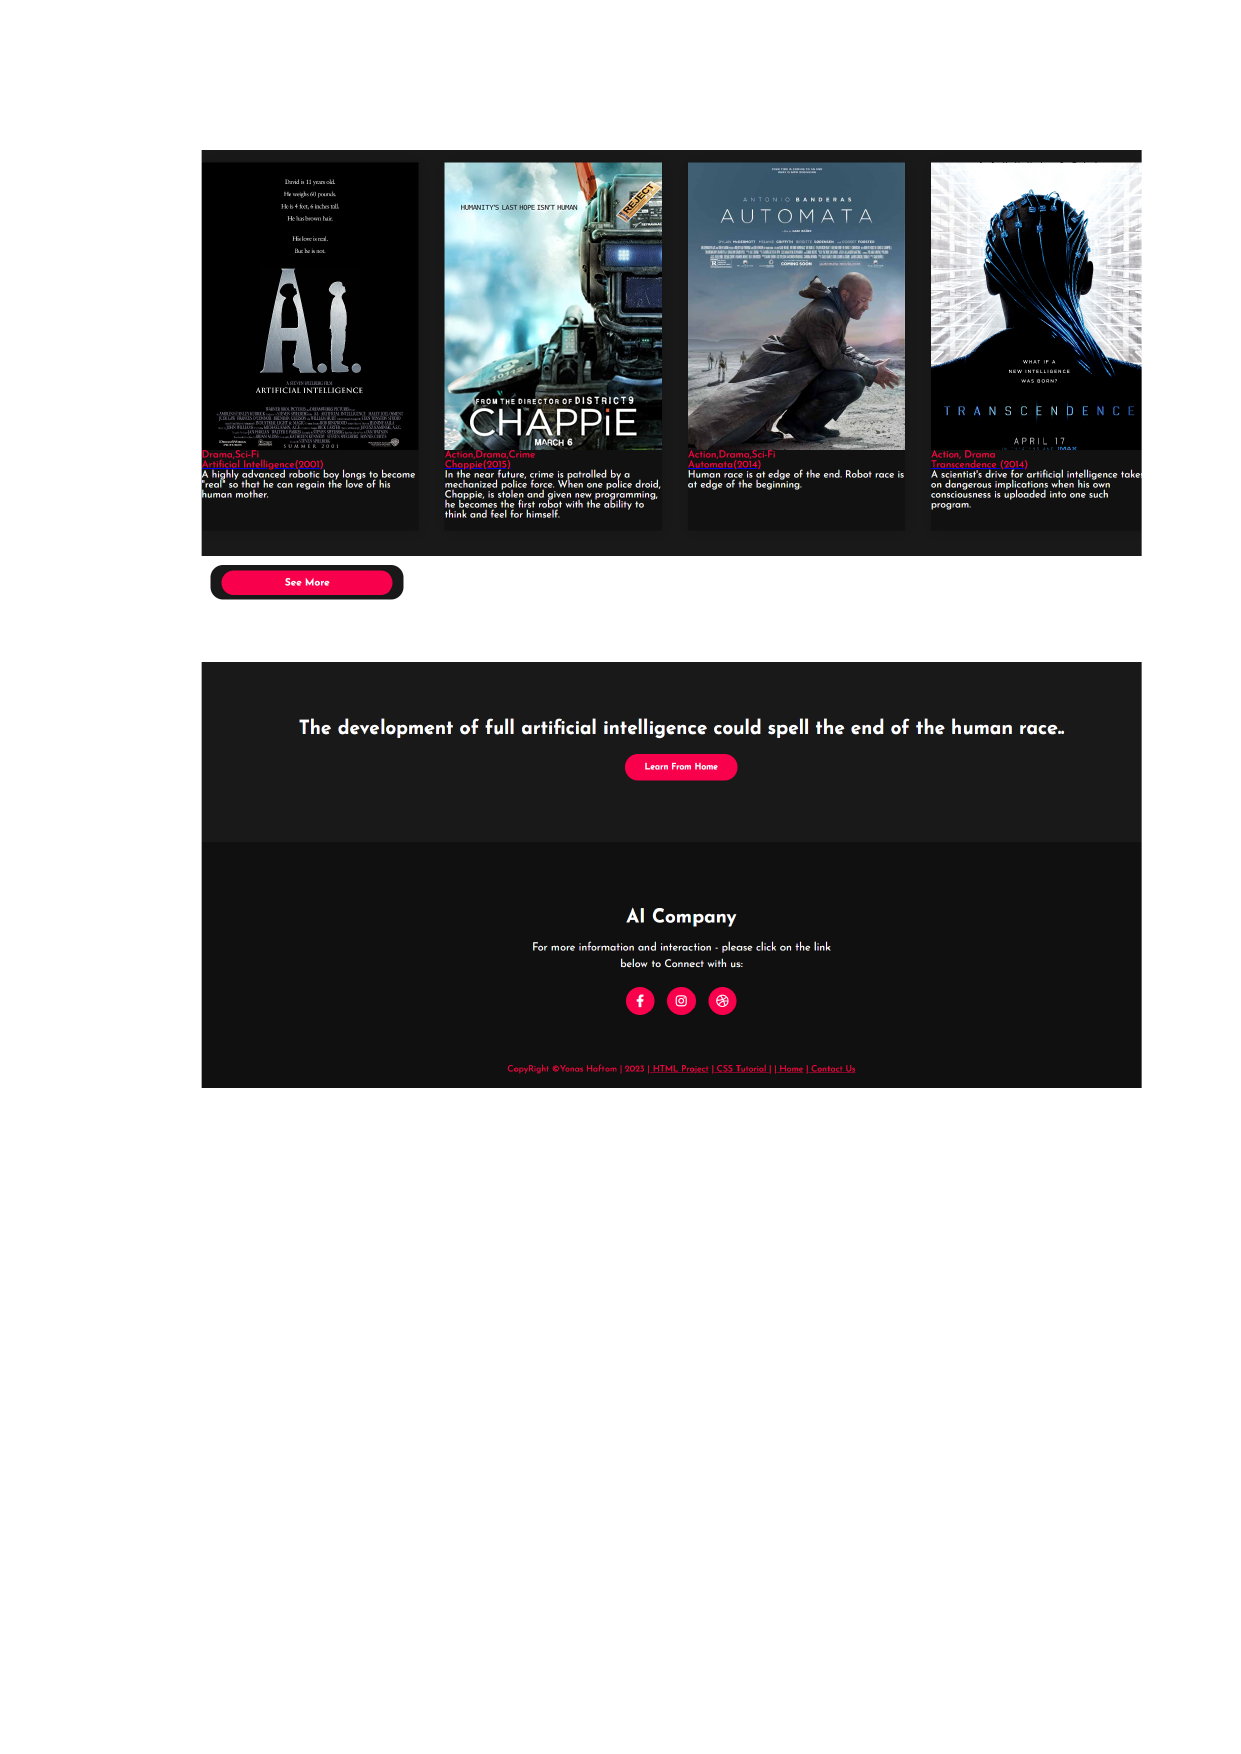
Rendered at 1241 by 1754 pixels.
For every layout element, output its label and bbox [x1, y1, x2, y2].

picture [201, 150, 1142, 602]
picture [201, 662, 1142, 1088]
